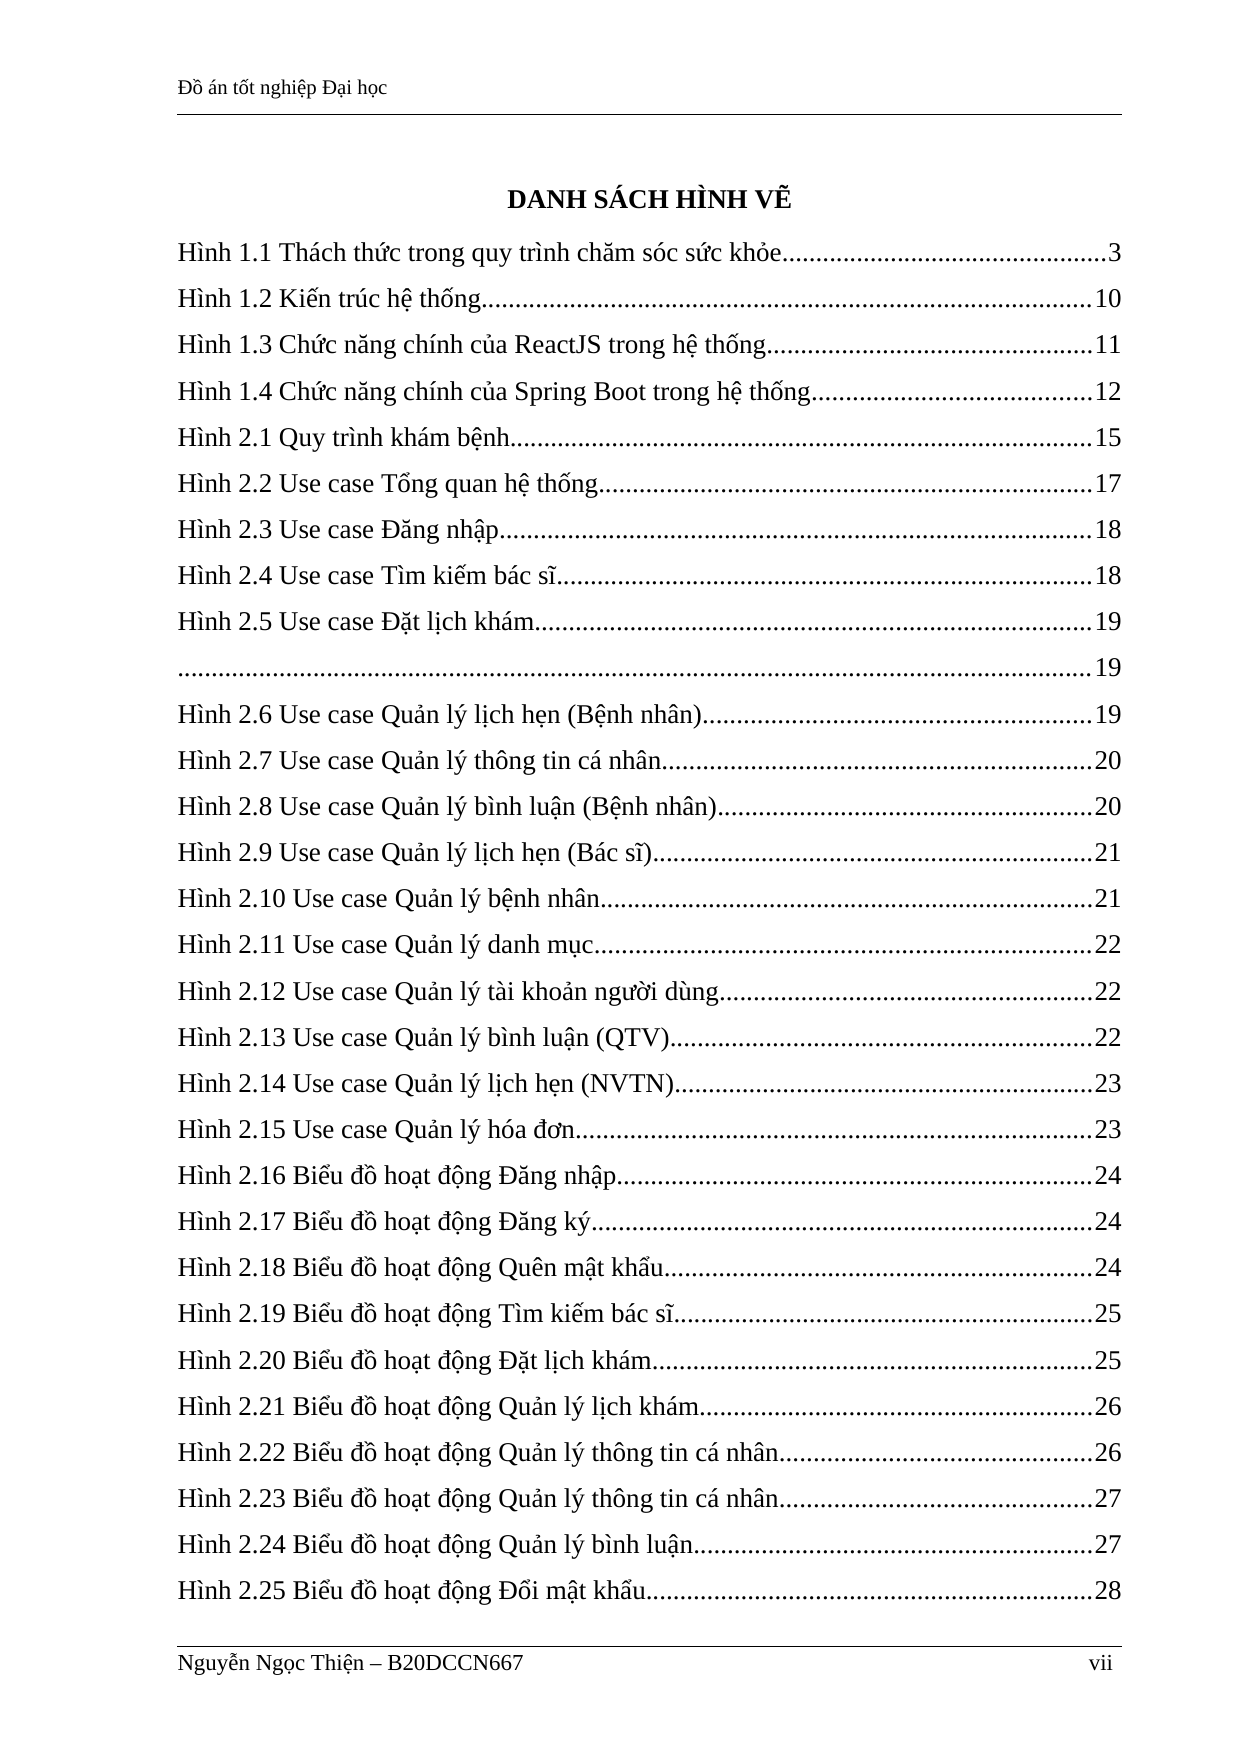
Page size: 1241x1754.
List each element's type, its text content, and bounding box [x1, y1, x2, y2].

text Hình 2.14 Use case Quản lý lịch hẹn (NVTN) 23 [177, 1067, 1122, 1098]
text Hình 2.6 Use case Quản lý lịch hẹn (Bệnh nhân) 19 [177, 698, 1122, 729]
text Hình 2.4 Use case Tìm kiếm bác sĩ 18 [177, 559, 1122, 590]
text Hình 2.20 Biểu đồ hoạt động Đặt lịch khám 25 [177, 1344, 1122, 1375]
text Hình 2.2 Use case Tổng quan hệ thống 17 [177, 467, 1122, 498]
text Hình 2.19 Biểu đồ hoạt động Tìm kiếm bác sĩ 25 [177, 1298, 1122, 1329]
text Hình 2.11 Use case Quản lý danh mục 22 [177, 928, 1122, 959]
text Hình 2.3 Use case Đăng nhập 18 [177, 513, 1122, 544]
text Hình 1.1 Thách thức trong quy trình chăm sóc sức khỏe 3 [177, 236, 1122, 267]
text Hình 2.7 Use case Quản lý thông tin cá nhân 20 [177, 744, 1122, 775]
text Hình 2.8 Use case Quản lý bình luận (Bệnh nhân) 20 [177, 790, 1122, 821]
text Hình 2.1 Quy trình khám bệnh 15 [177, 421, 1122, 452]
text Hình 2.5 Use case Đặt lịch khám 19 [177, 605, 1122, 637]
text Hình 2.9 Use case Quản lý lịch hẹn (Bác sĩ) 21 [177, 836, 1122, 867]
text Hình 2.23 Biểu đồ hoạt động Quản lý thông tin cá nhân 27 [177, 1482, 1122, 1513]
text Hình 2.12 Use case Quản lý tài khoản người dùng 22 [177, 974, 1122, 1006]
text Hình 2.25 Biểu đồ hoạt động Đổi mật khẩu 28 [177, 1574, 1122, 1606]
text Hình 2.22 Biểu đồ hoạt động Quản lý thông tin cá nhân 26 [177, 1436, 1122, 1467]
text Hình 2.21 Biểu đồ hoạt động Quản lý lịch khám 26 [177, 1390, 1122, 1421]
text Hình 2.10 Use case Quản lý bệnh nhân 21 [177, 882, 1122, 913]
text Hình 2.13 Use case Quản lý bình luận (QTV) 22 [177, 1021, 1122, 1052]
text 19 [177, 652, 1122, 683]
text Hình 2.18 Biểu đồ hoạt động Quên mật khẩu 24 [177, 1251, 1122, 1283]
subtitle DANH SÁCH HÌNH VẼ [177, 183, 1122, 214]
text Hình 2.24 Biểu đồ hoạt động Quản lý bình luận 27 [177, 1528, 1122, 1559]
text Hình 1.2 Kiến trúc hệ thống 10 [177, 282, 1122, 313]
text Hình 2.17 Biểu đồ hoạt động Đăng ký 24 [177, 1205, 1122, 1236]
text Hình 2.16 Biểu đồ hoạt động Đăng nhập 24 [177, 1159, 1122, 1190]
text Hình 1.3 Chức năng chính của ReactJS trong hệ thống 11 [177, 328, 1122, 360]
text Hình 2.15 Use case Quản lý hóa đơn 23 [177, 1113, 1122, 1144]
text Hình 1.4 Chức năng chính của Spring Boot trong hệ thống 12 [177, 375, 1122, 406]
